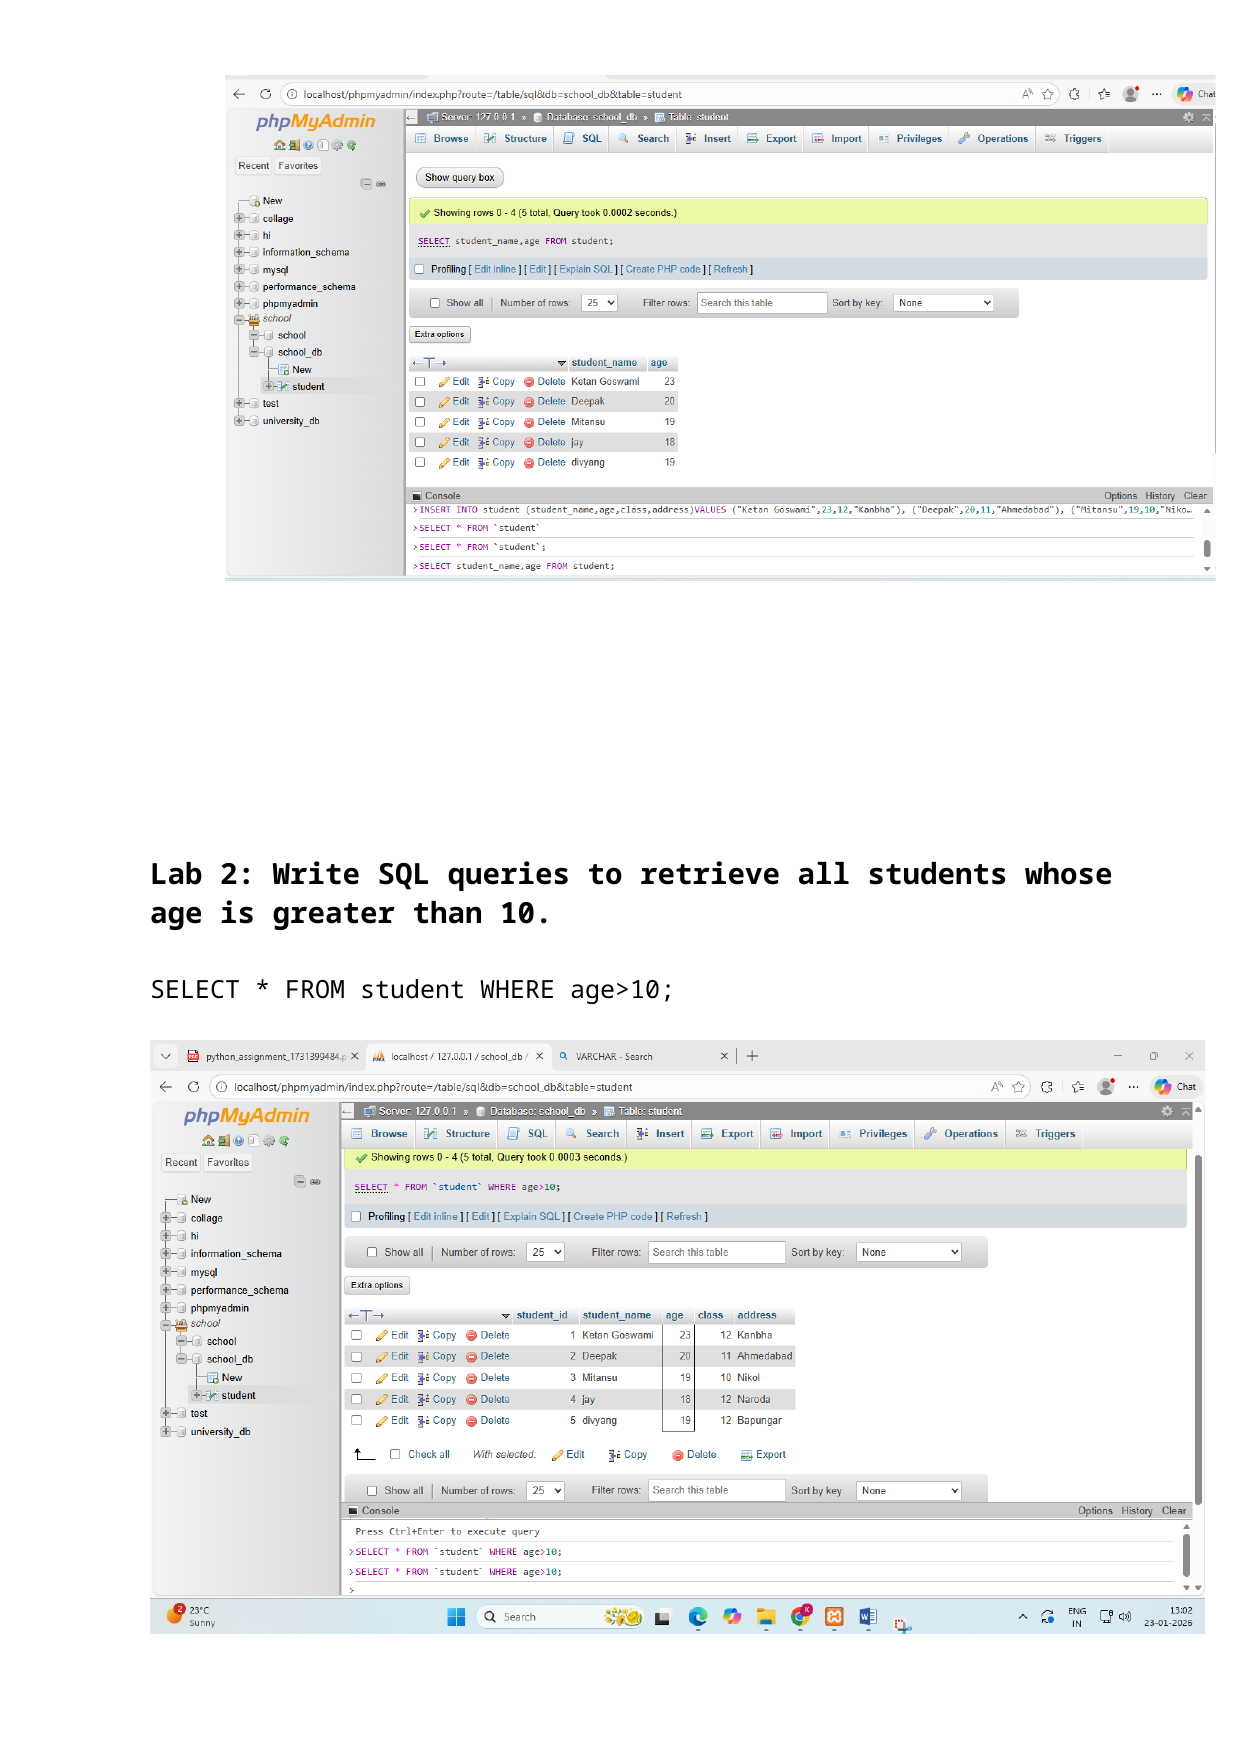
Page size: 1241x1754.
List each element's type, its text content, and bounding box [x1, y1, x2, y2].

list Lab 2: Write SQL queries to retrieve all students whose age is greater than 10. [150, 853, 1165, 932]
list SELECT * FROM student WHERE age>10; [150, 972, 1165, 1006]
picture [225, 75, 1216, 581]
picture [150, 1040, 1206, 1634]
